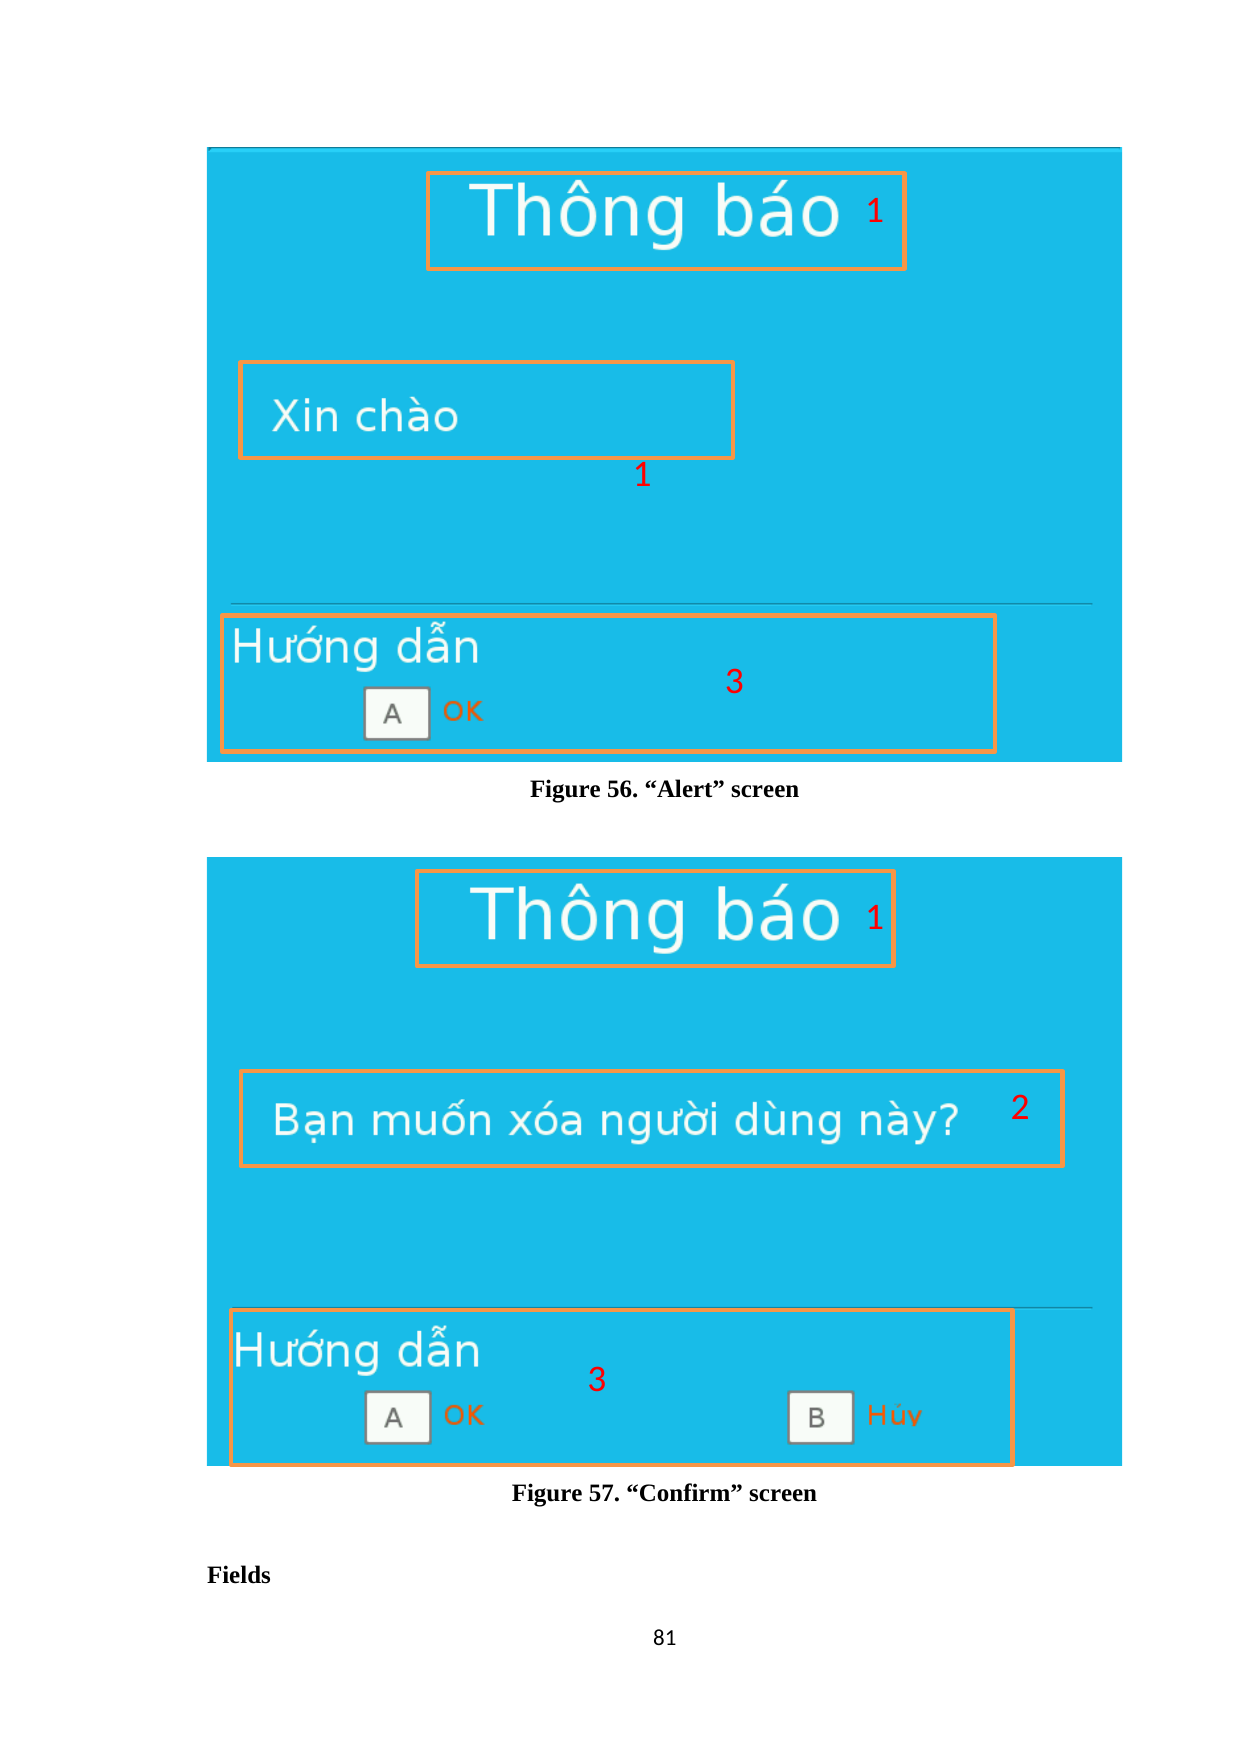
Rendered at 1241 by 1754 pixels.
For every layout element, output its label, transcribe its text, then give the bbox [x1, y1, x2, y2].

picture [206, 857, 1123, 1466]
picture [233, 1312, 1010, 1463]
text Figure 56. “Alert” screen [207, 774, 1122, 803]
text Figure 57. “Confirm” screen [207, 1478, 1122, 1506]
text Fields [207, 1560, 1122, 1589]
picture [206, 147, 1123, 762]
